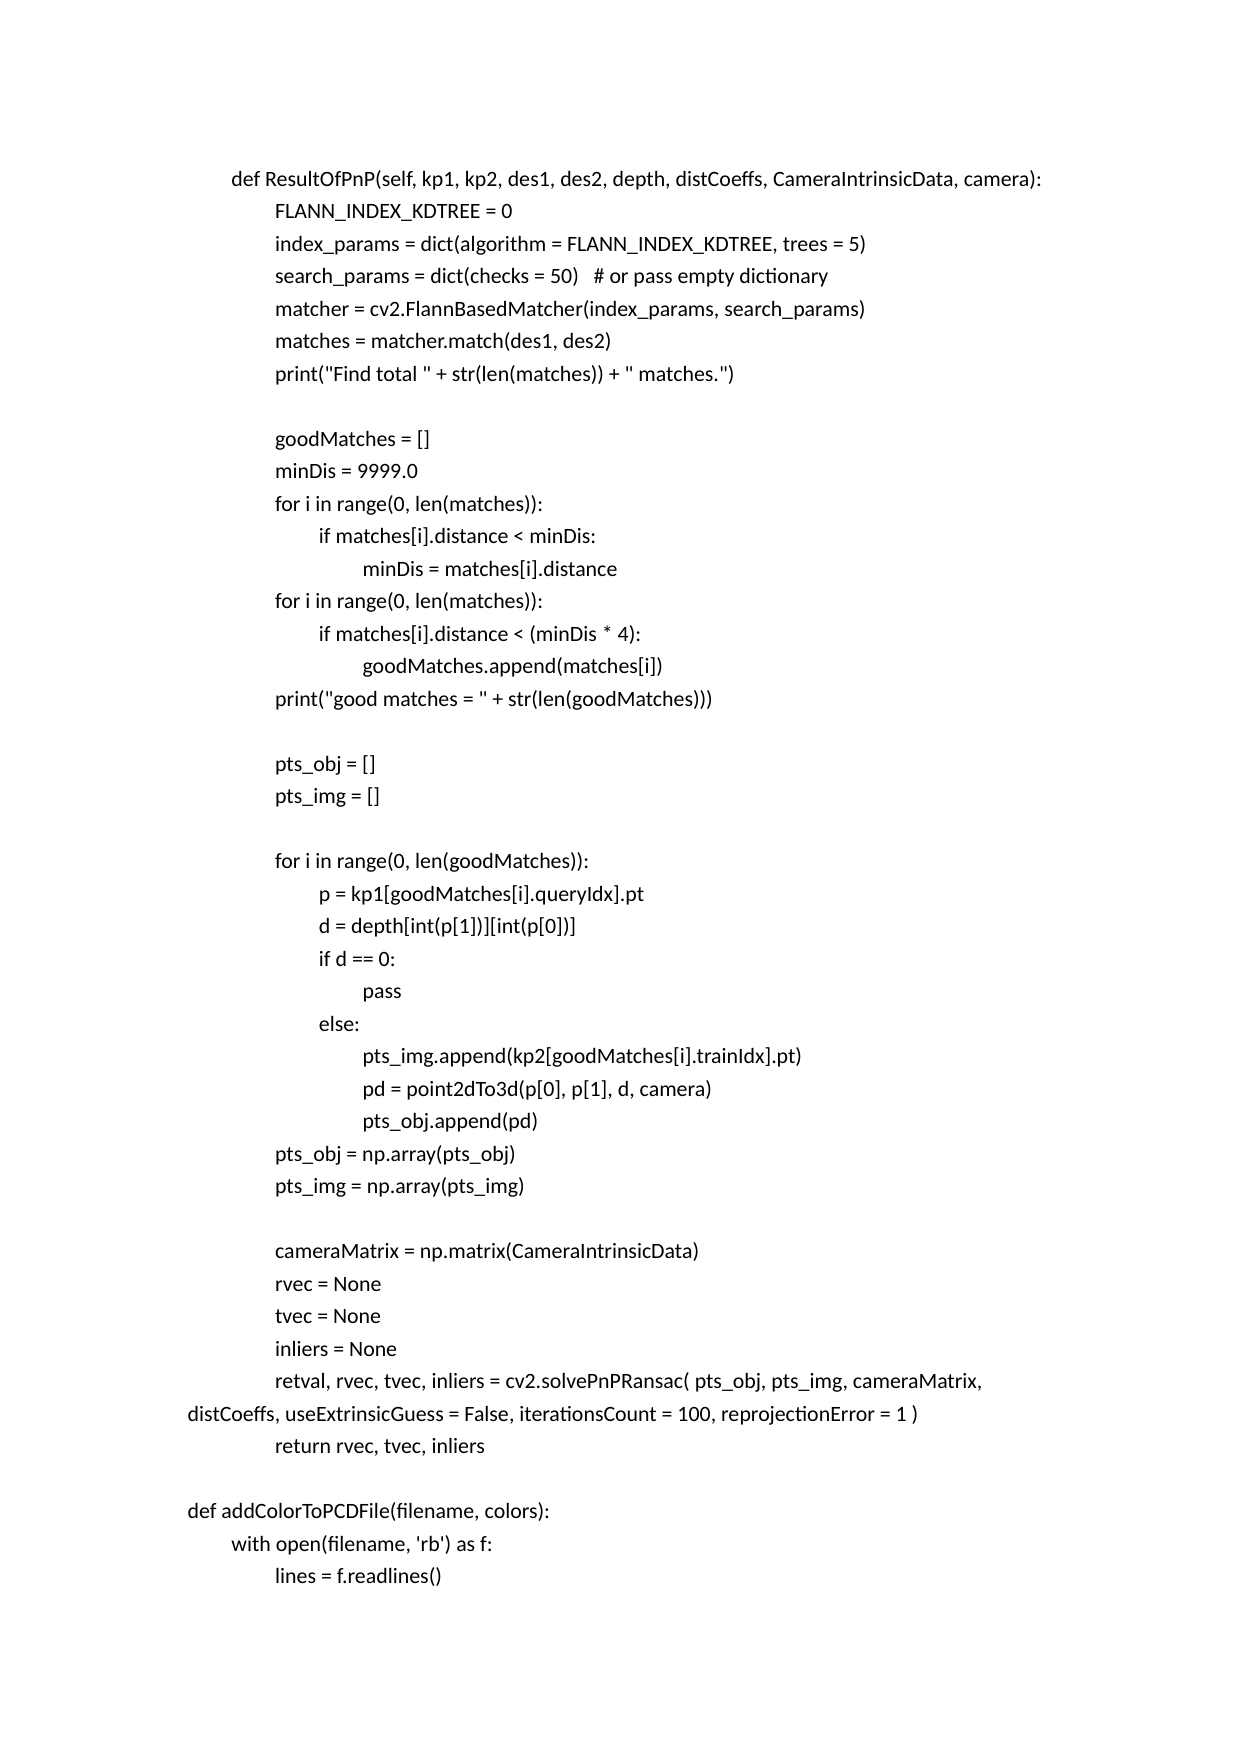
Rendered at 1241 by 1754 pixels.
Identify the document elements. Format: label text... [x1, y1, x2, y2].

text rvec = None [187, 1267, 1053, 1299]
text if matches[i].distance < minDis: [187, 519, 1053, 552]
text p = kp1[goodMatches[i].queryIdx].pt [187, 877, 1053, 909]
text lines = f.readlines() [187, 1559, 1053, 1592]
text matcher = cv2.FlannBasedMatcher(index_params, search_params) [187, 292, 1053, 324]
text for i in range(0, len(matches)): [187, 487, 1053, 519]
text goodMatches.append(matches[i]) [187, 649, 1053, 682]
text retval, rvec, tvec, inliers = cv2.solvePnPRansac( pts_obj, pts_img, cameraMatrix, distCoeffs, useExtrinsicGuess = False, iterationsCount = 100, reprojectionError = 1 ) [187, 1364, 1053, 1429]
text pts_obj.append(pd) [187, 1104, 1053, 1137]
text for i in range(0, len(goodMatches)): [187, 844, 1053, 877]
text for i in range(0, len(matches)): [187, 584, 1053, 617]
text if d == 0: [187, 942, 1053, 974]
text inliers = None [187, 1332, 1053, 1364]
text def addColorToPCDFile(filename, colors): [187, 1494, 1053, 1527]
text pass [187, 974, 1053, 1007]
text minDis = matches[i].distance [187, 552, 1053, 584]
text def ResultOfPnP(self, kp1, kp2, des1, des2, depth, distCoeffs, CameraIntrinsicData, camera): [187, 162, 1053, 194]
text cameraMatrix = np.matrix(CameraIntrinsicData) [187, 1234, 1053, 1267]
text print("Find total " + str(len(matches)) + " matches.") [187, 357, 1053, 389]
text goodMatches = [] [187, 422, 1053, 454]
text index_params = dict(algorithm = FLANN_INDEX_KDTREE, trees = 5) [187, 227, 1053, 259]
text with open(filename, 'rb') as f: [187, 1527, 1053, 1559]
text FLANN_INDEX_KDTREE = 0 [187, 194, 1053, 227]
text matches = matcher.match(des1, des2) [187, 324, 1053, 357]
text tvec = None [187, 1299, 1053, 1332]
text pts_img = np.array(pts_img) [187, 1169, 1053, 1202]
text pts_obj = np.array(pts_obj) [187, 1137, 1053, 1169]
text d = depth[int(p[1])][int(p[0])] [187, 909, 1053, 942]
text pts_img.append(kp2[goodMatches[i].trainIdx].pt) [187, 1039, 1053, 1072]
text if matches[i].distance < (minDis * 4): [187, 617, 1053, 649]
text search_params = dict(checks = 50) # or pass empty dictionary [187, 259, 1053, 292]
text pts_obj = [] [187, 747, 1053, 779]
text return rvec, tvec, inliers [187, 1429, 1053, 1462]
text print("good matches = " + str(len(goodMatches))) [187, 682, 1053, 714]
text pd = point2dTo3d(p[0], p[1], d, camera) [187, 1072, 1053, 1104]
text minDis = 9999.0 [187, 454, 1053, 487]
text else: [187, 1007, 1053, 1039]
text pts_img = [] [187, 779, 1053, 812]
